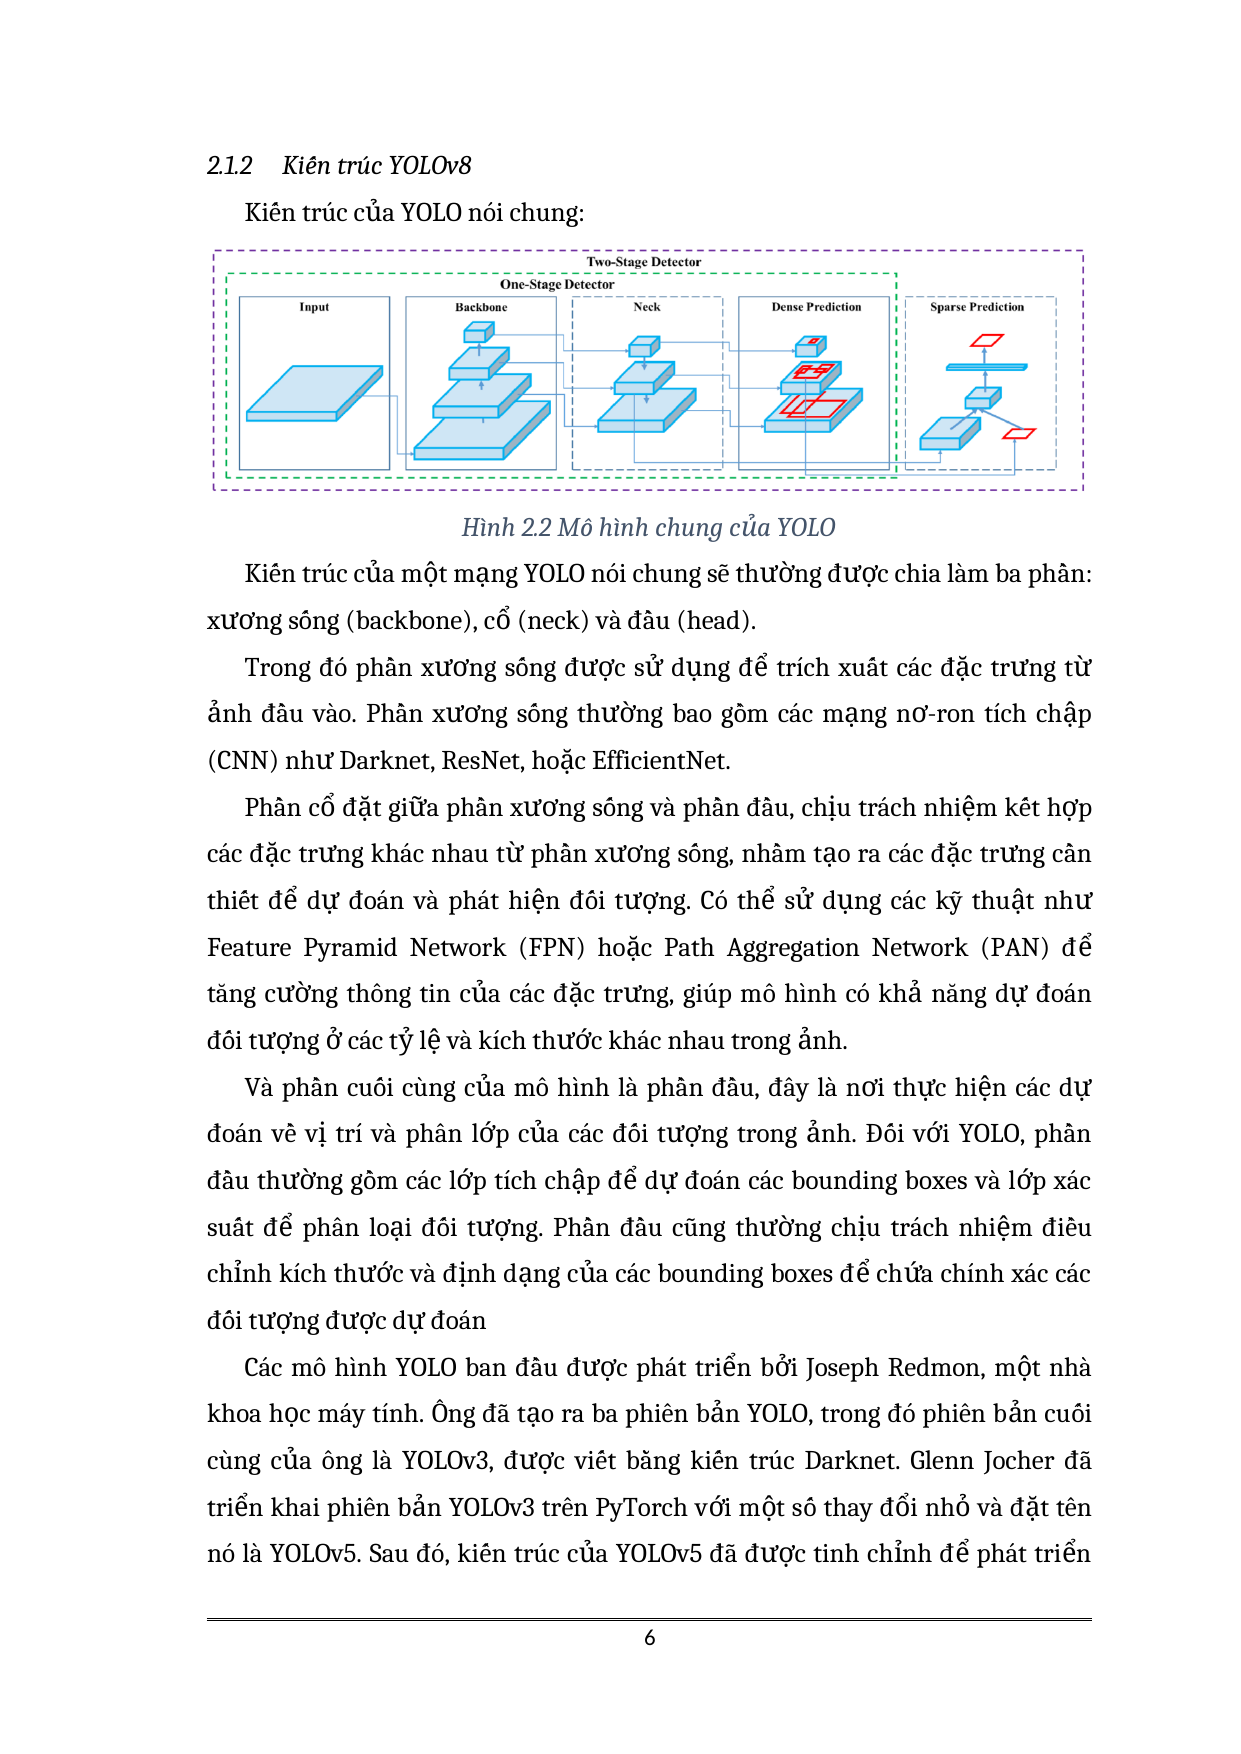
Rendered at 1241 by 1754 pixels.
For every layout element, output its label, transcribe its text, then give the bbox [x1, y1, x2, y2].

picture [206, 243, 1093, 496]
text Phần cổ đặt giữa phần xương sống và phần đầu, chịu trách nhiệm kết hợp các đặc trưng khác nhau từ phần xương sống, nhầm tạo ra các đặc trưng cần thiết để dự đoán và phát hiện đối tượng. Có thể sử dụng các kỹ thuật như Feature Pyramid Network (FPN) hoặc Path Aggregation Network (PAN) để tăng cường thông tin của các đặc trưng, giúp mô hình có khả năng dự đoán đối tượng ở các tỷ lệ và kích thước khác nhau trong ảnh. [207, 792, 1092, 1056]
text Hình 2.2 Mô hình chung của YOLO [207, 512, 1092, 543]
text Trong đó phần xương sống được sử dụng để trích xuất các đặc trưng từ ảnh đầu vào. Phần xương sống thường bao gồm các mạng nơ-ron tích chập (CNN) như Darknet, ResNet, hoặc EfficientNet. [207, 652, 1092, 776]
text Kiến trúc của YOLO nói chung: [207, 197, 1092, 228]
subtitle Kiến trúc YOLOv8 [207, 150, 1092, 181]
text Và phần cuối cùng của mô hình là phần đầu, đây là nơi thực hiện các dự đoán về vị trí và phân lớp của các đối tượng trong ảnh. Đối với YOLO, phần đầu thường gồm các lớp tích chập để dự đoán các bounding boxes và lớp xác suất để phân loại đối tượng. Phần đầu cũng thường chịu trách nhiệm điều chỉnh kích thước và định dạng của các bounding boxes để chứa chính xác các đối tượng được dự đoán [207, 1072, 1092, 1336]
text Kiến trúc của một mạng YOLO nói chung sẽ thường được chia làm ba phần: xương sống (backbone), cổ (neck) và đầu (head). [207, 558, 1092, 636]
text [207, 1352, 1092, 1569]
